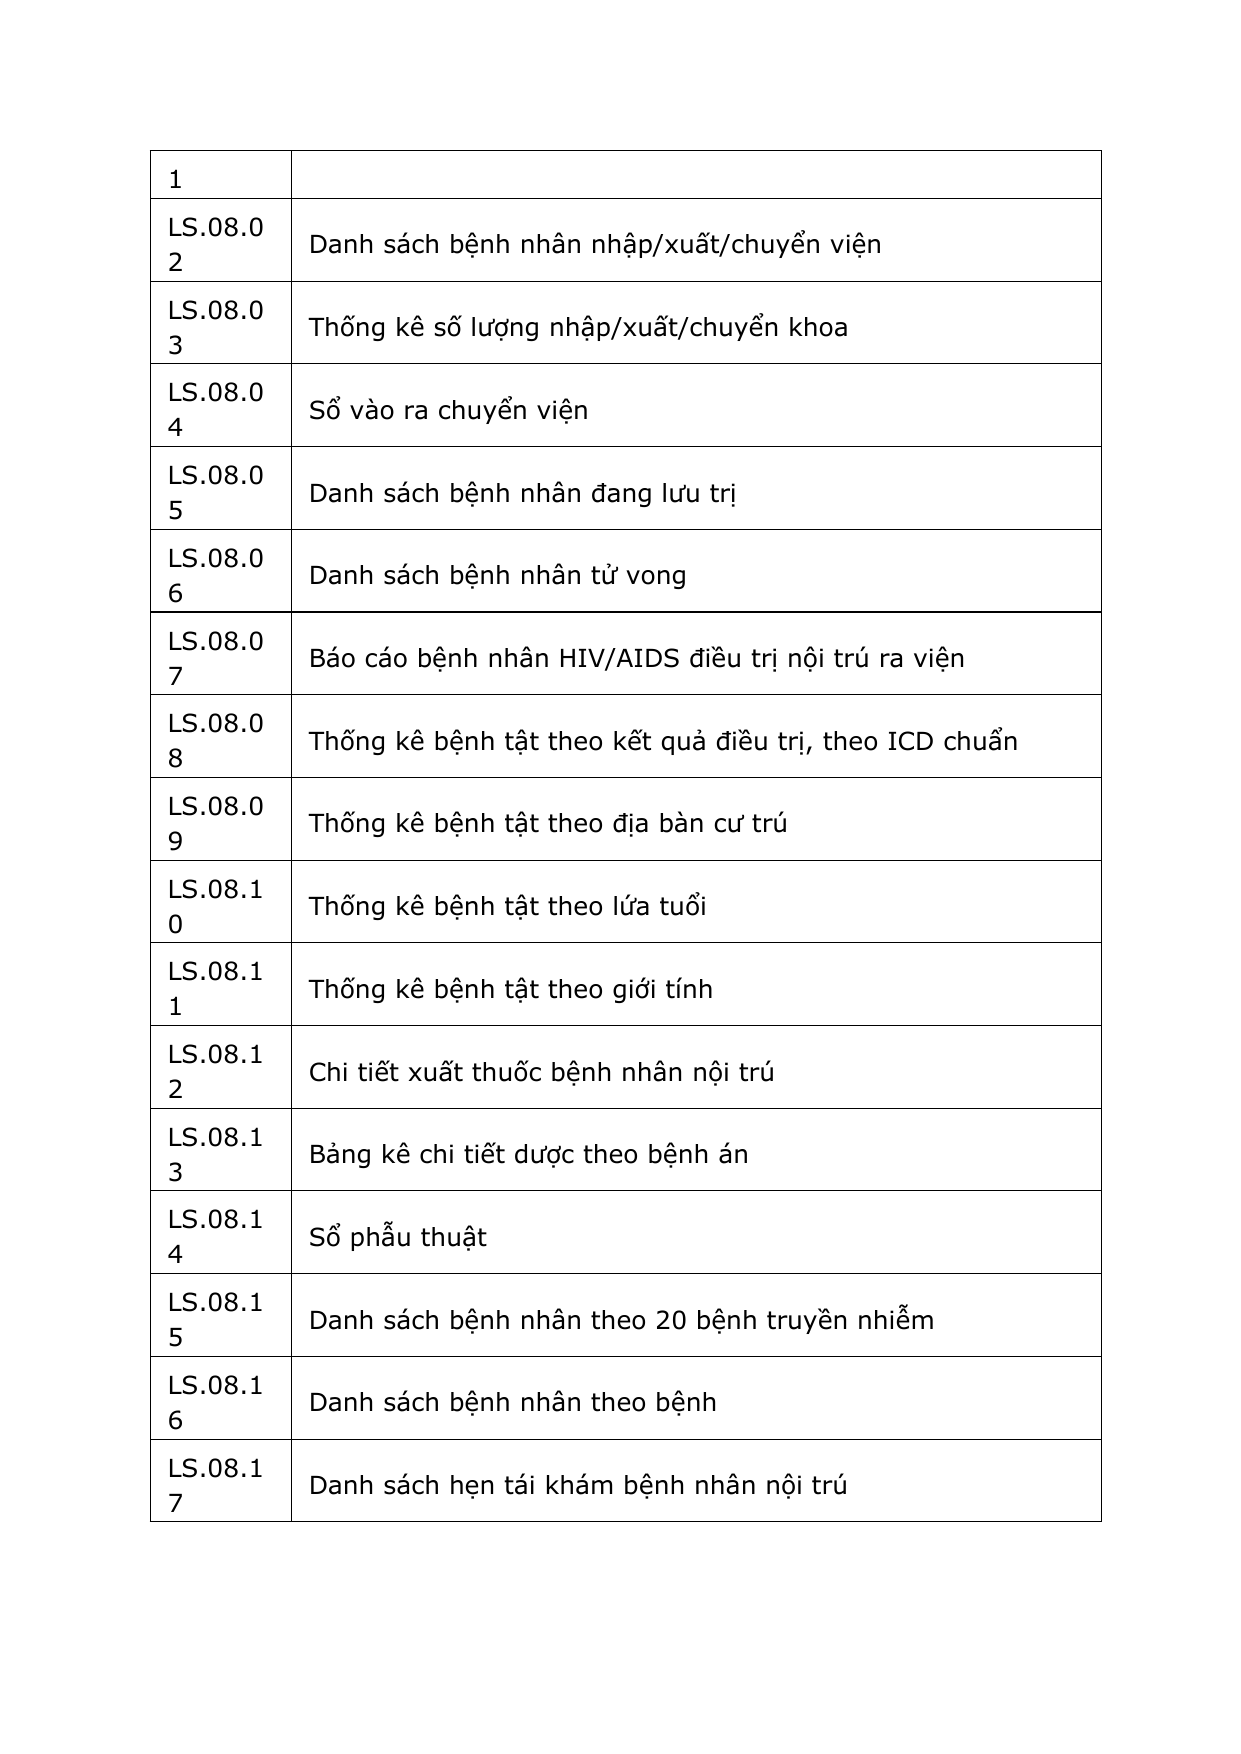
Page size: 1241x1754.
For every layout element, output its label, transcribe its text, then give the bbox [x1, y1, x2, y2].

table_cell Thống kê bệnh tật theo lứa tuổi [292, 861, 1101, 942]
table_cell Danh sách bệnh nhân tử vong [292, 530, 1101, 611]
table_cell LS.08.07 [151, 613, 291, 694]
table_cell Danh sách hẹn tái khám bệnh nhân nội trú [292, 1440, 1101, 1521]
table_cell LS.08.08 [151, 695, 291, 777]
table_cell LS.08.02 [151, 199, 291, 281]
table_cell Thống kê bệnh tật theo giới tính [292, 943, 1101, 1025]
table_cell LS.08.04 [151, 364, 291, 446]
table_cell LS.08.10 [151, 861, 291, 942]
table_cell Chi tiết xuất thuốc bệnh nhân nội trú [292, 1026, 1101, 1108]
table_cell LS.08.14 [151, 1191, 291, 1273]
table_cell LS.08.11 [151, 943, 291, 1025]
table_cell LS.08.09 [151, 778, 291, 859]
table_cell LS.08.15 [151, 1274, 291, 1356]
table_cell LS.08.17 [151, 1440, 291, 1521]
table_cell Sổ vào ra chuyển viện [292, 364, 1101, 446]
table_cell LS.08.16 [151, 1357, 291, 1438]
table_cell Thống kê bệnh tật theo địa bàn cư trú [292, 778, 1101, 859]
table_cell Thống kê số lượng nhập/xuất/chuyển khoa [292, 282, 1101, 363]
table_cell Bảng kê chi tiết dược theo bệnh án [292, 1109, 1101, 1190]
table_cell LS.08.13 [151, 1109, 291, 1190]
table_cell LS.08.01 [151, 151, 291, 198]
table_cell Báo cáo bệnh nhân HIV/AIDS điều trị nội trú ra viện [292, 613, 1101, 694]
table_cell Danh sách bệnh nhân theo bệnh [292, 1357, 1101, 1438]
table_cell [292, 151, 1101, 198]
table_cell Thống kê bệnh tật theo kết quả điều trị, theo ICD chuẩn [292, 695, 1101, 777]
table_cell Danh sách bệnh nhân theo 20 bệnh truyền nhiễm [292, 1274, 1101, 1356]
table_cell Danh sách bệnh nhân đang lưu trị [292, 447, 1101, 529]
table_cell LS.08.03 [151, 282, 291, 363]
table_cell Danh sách bệnh nhân nhập/xuất/chuyển viện [292, 199, 1101, 281]
table_cell LS.08.06 [151, 530, 291, 611]
table_cell LS.08.05 [151, 447, 291, 529]
table_cell LS.08.12 [151, 1026, 291, 1108]
table_cell Sổ phẫu thuật [292, 1191, 1101, 1273]
